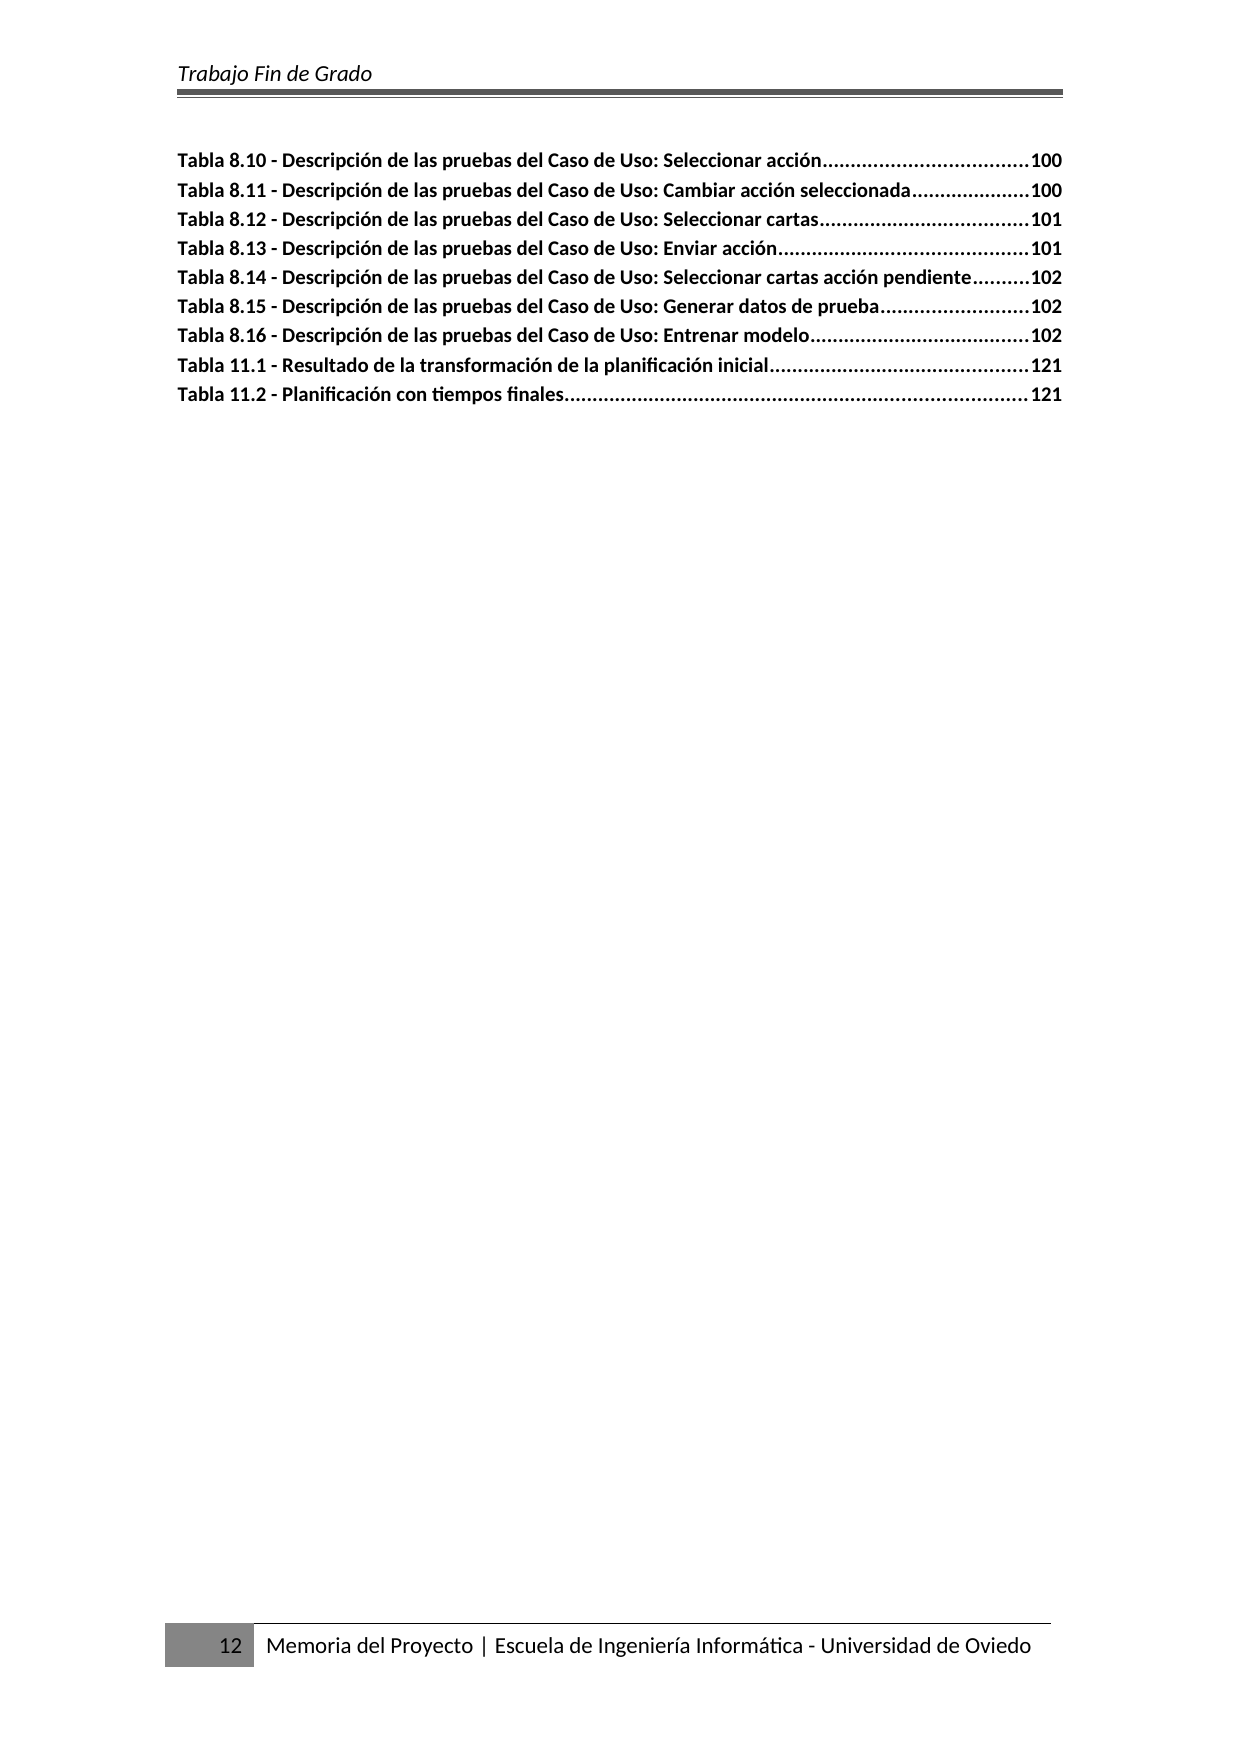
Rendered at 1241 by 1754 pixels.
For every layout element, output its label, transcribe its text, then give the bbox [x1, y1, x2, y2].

text Tabla 8.13 - Descripción de las pruebas del Caso de Uso: Enviar acción 101 [177, 235, 1063, 261]
text Tabla 8.14 - Descripción de las pruebas del Caso de Uso: Seleccionar cartas acción pendiente 102 [177, 264, 1063, 290]
text Tabla 11.1 - Resultado de la transformación de la planificación inicial 121 [177, 352, 1063, 377]
text Tabla 8.10 - Descripción de las pruebas del Caso de Uso: Seleccionar acción 100 [177, 148, 1063, 173]
text Tabla 8.16 - Descripción de las pruebas del Caso de Uso: Entrenar modelo 102 [177, 323, 1063, 348]
text Tabla 11.2 - Planificación con tiempos finales 121 [177, 381, 1063, 406]
text Tabla 8.11 - Descripción de las pruebas del Caso de Uso: Cambiar acción seleccionada 100 [177, 177, 1063, 202]
text Tabla 8.15 - Descripción de las pruebas del Caso de Uso: Generar datos de prueba 102 [177, 293, 1063, 319]
text Tabla 8.12 - Descripción de las pruebas del Caso de Uso: Seleccionar cartas 101 [177, 206, 1063, 231]
